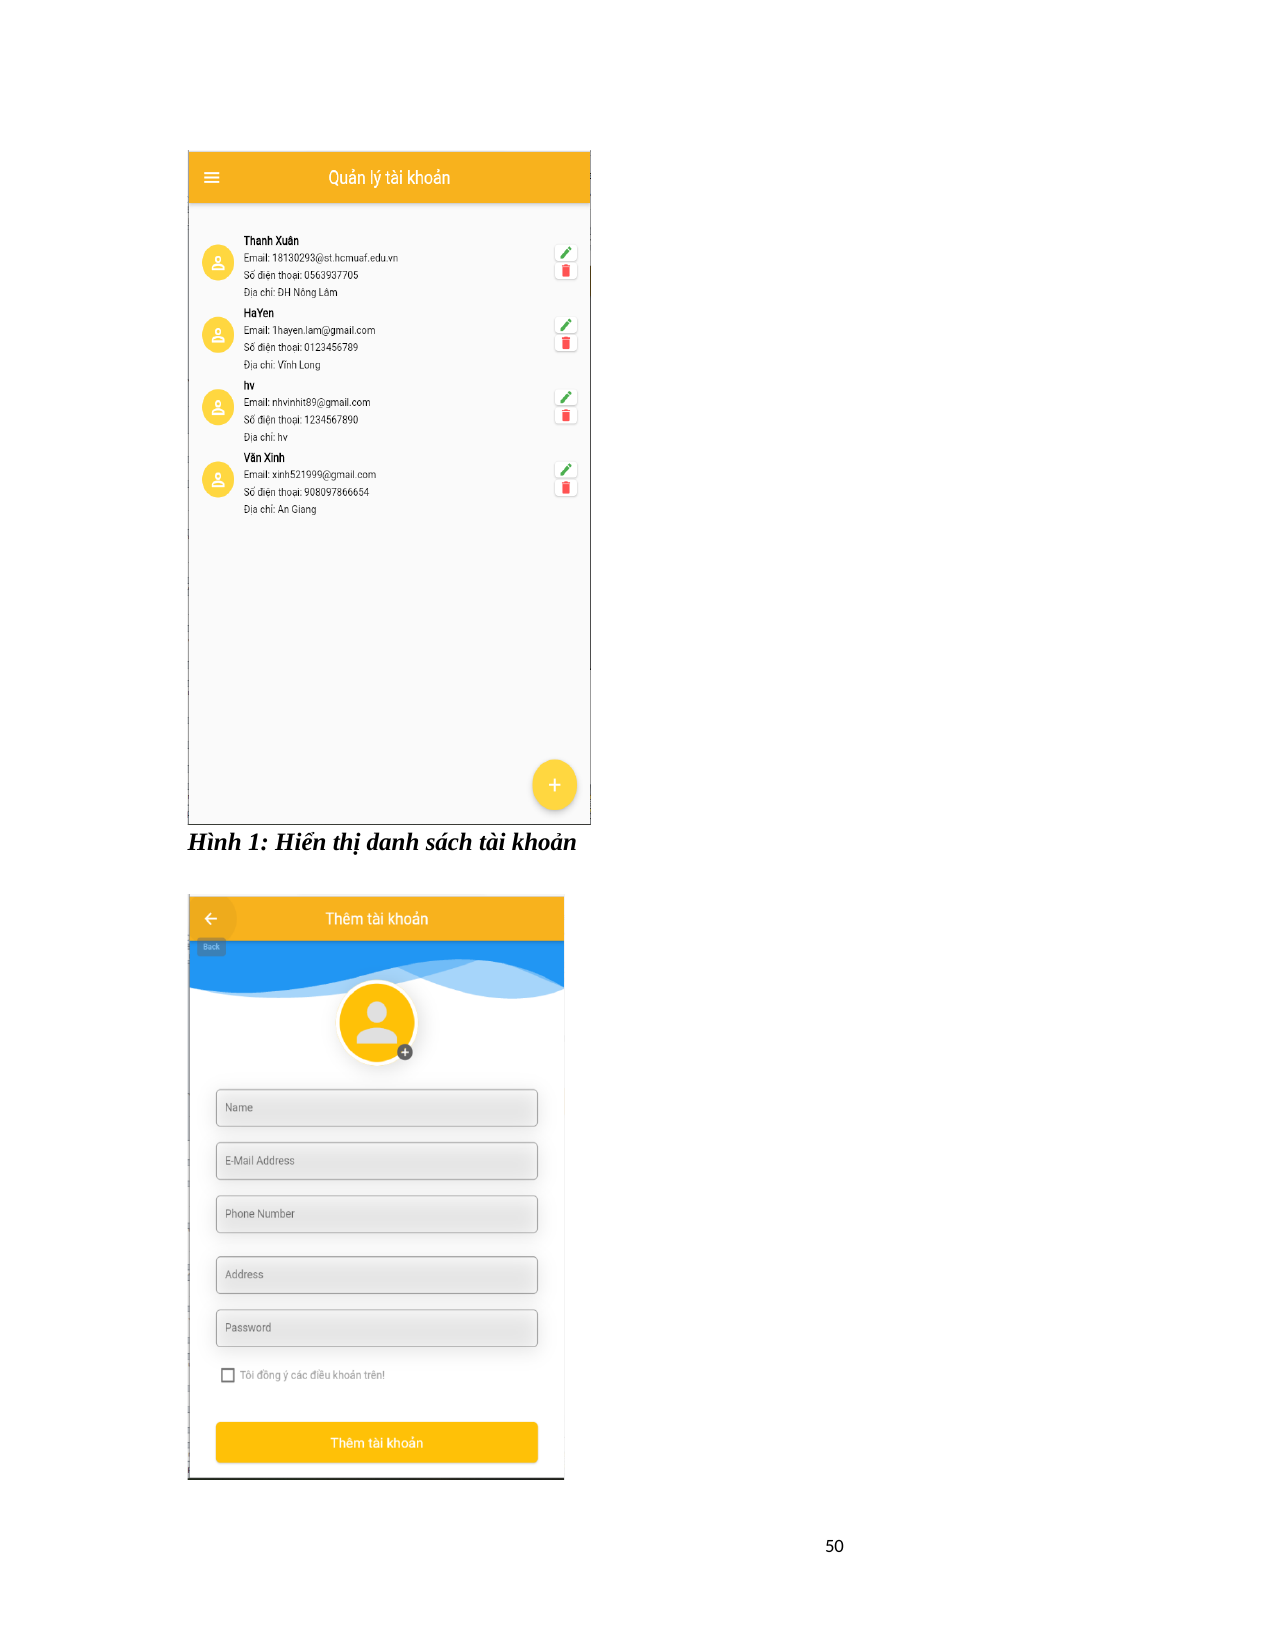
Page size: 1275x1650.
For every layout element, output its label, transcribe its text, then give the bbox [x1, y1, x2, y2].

picture [187, 150, 591, 825]
picture [187, 894, 565, 1480]
list Hình 1: Hiển thị danh sách tài khoản [187, 827, 1125, 856]
